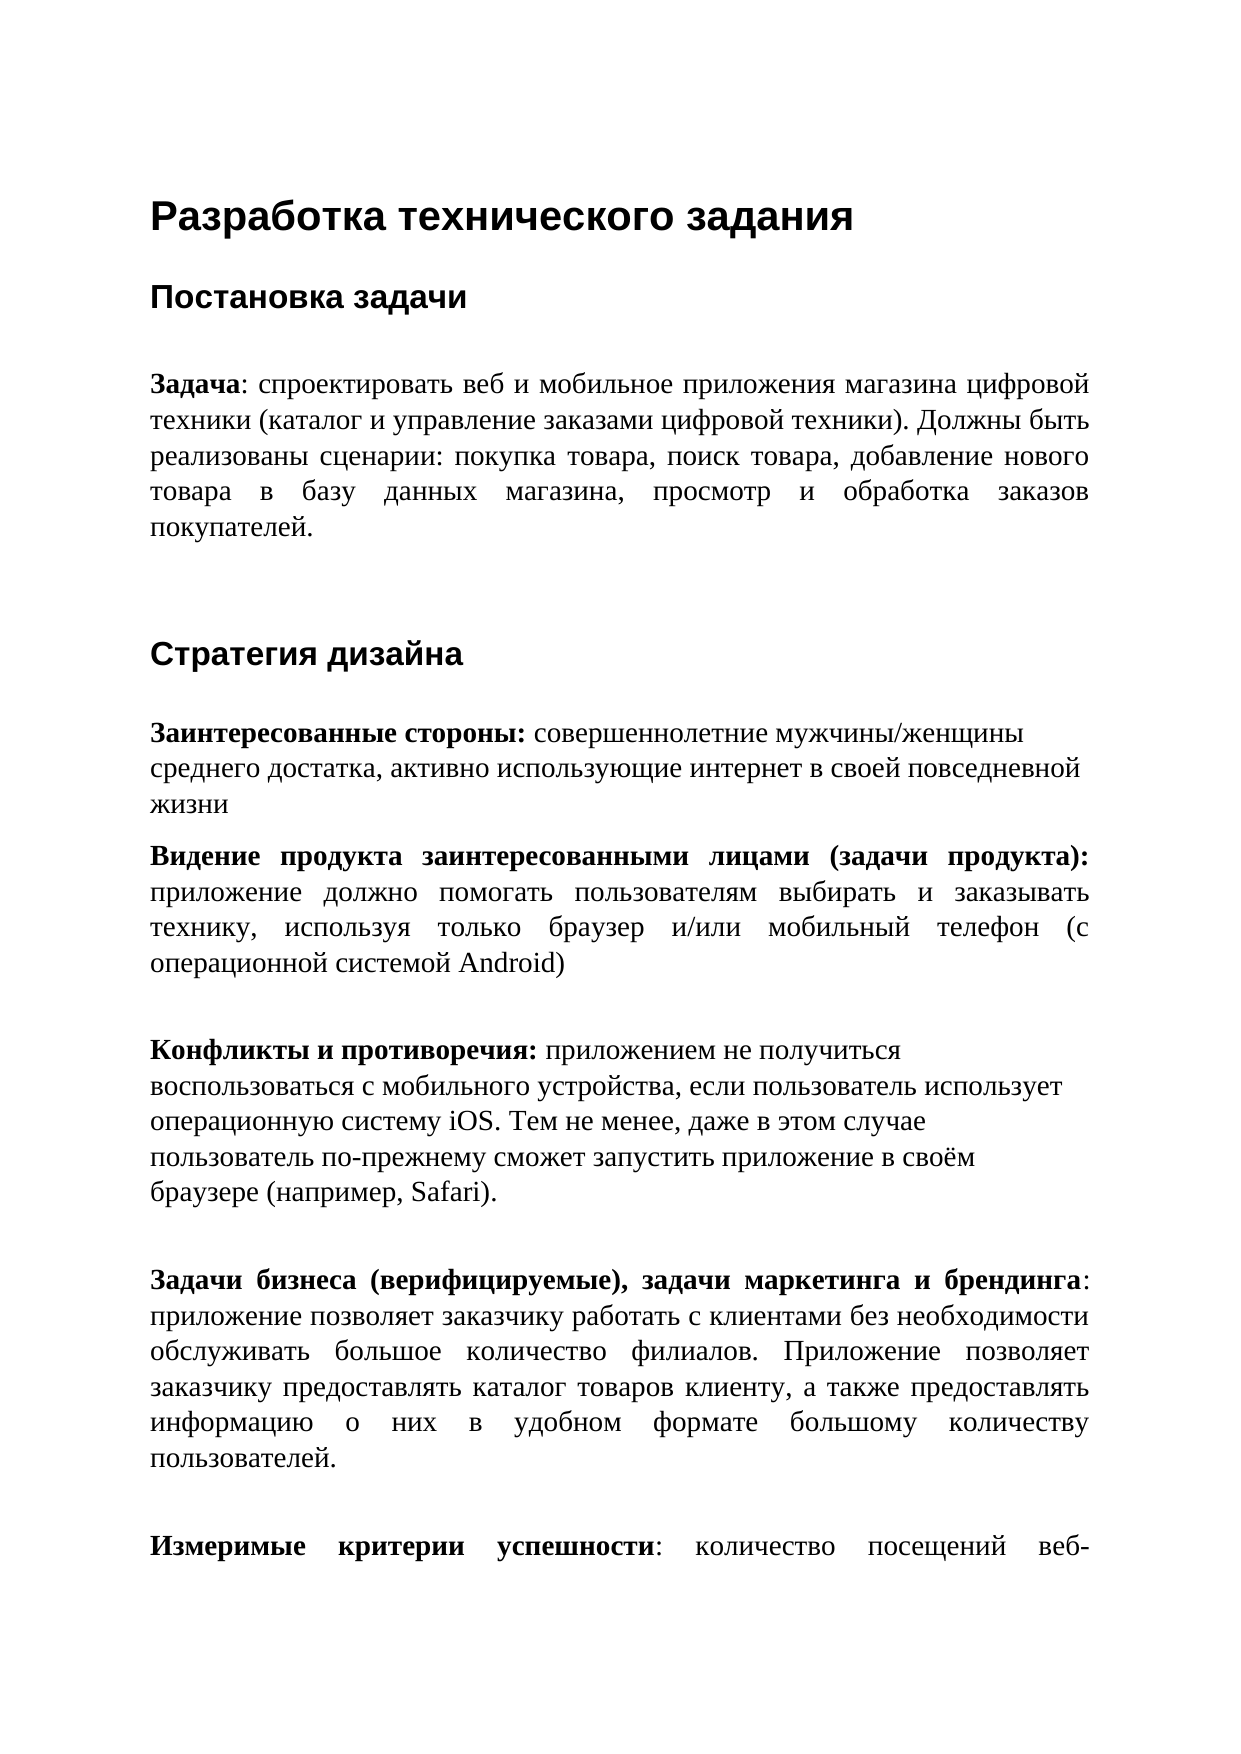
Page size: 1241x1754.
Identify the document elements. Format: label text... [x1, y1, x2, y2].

text Конфликты и противоречия: приложением не получиться воспользоваться с мобильного устройства, если пользователь использует операционную систему iOS. Тем не менее, даже в этом случае пользователь по-прежнему сможет запустить приложение в своём браузере (например, Safari). [150, 997, 1090, 1208]
text Видение продукта заинтересованными лицами (задачи продукта): приложение должно помогать пользователям выбирать и заказывать технику, используя только браузер и/или мобильный телефон (с операционной системой Android) [150, 838, 1090, 978]
text Задача: спроектировать веб и мобильное приложения магазина цифровой техники (каталог и управление заказами цифровой техники). Должны быть реализованы сценарии: покупка товара, поиск товара, добавление нового товара в базу данных магазина, просмотр и обработка заказов покупателей. [150, 367, 1090, 542]
text Задачи бизнеса (верифицируемые), задачи маркетинга и брендинга: приложение позволяет заказчику работать с клиентами без необходимости обслуживать большое количество филиалов. Приложение позволяет заказчику предоставлять каталог товаров клиенту, а также предоставлять информацию о них в удобном формате большому количеству пользователей. [150, 1227, 1090, 1473]
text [150, 1492, 1090, 1561]
subtitle Постановка задачи [150, 277, 1090, 316]
subtitle Стратегия дизайна [150, 634, 1090, 672]
text Заинтересованные стороны: совершеннолетние мужчины/женщины среднего достатка, активно использующие интернет в своей повседневной жизни [150, 715, 1090, 819]
subtitle Разработка технического задания [150, 192, 1090, 239]
